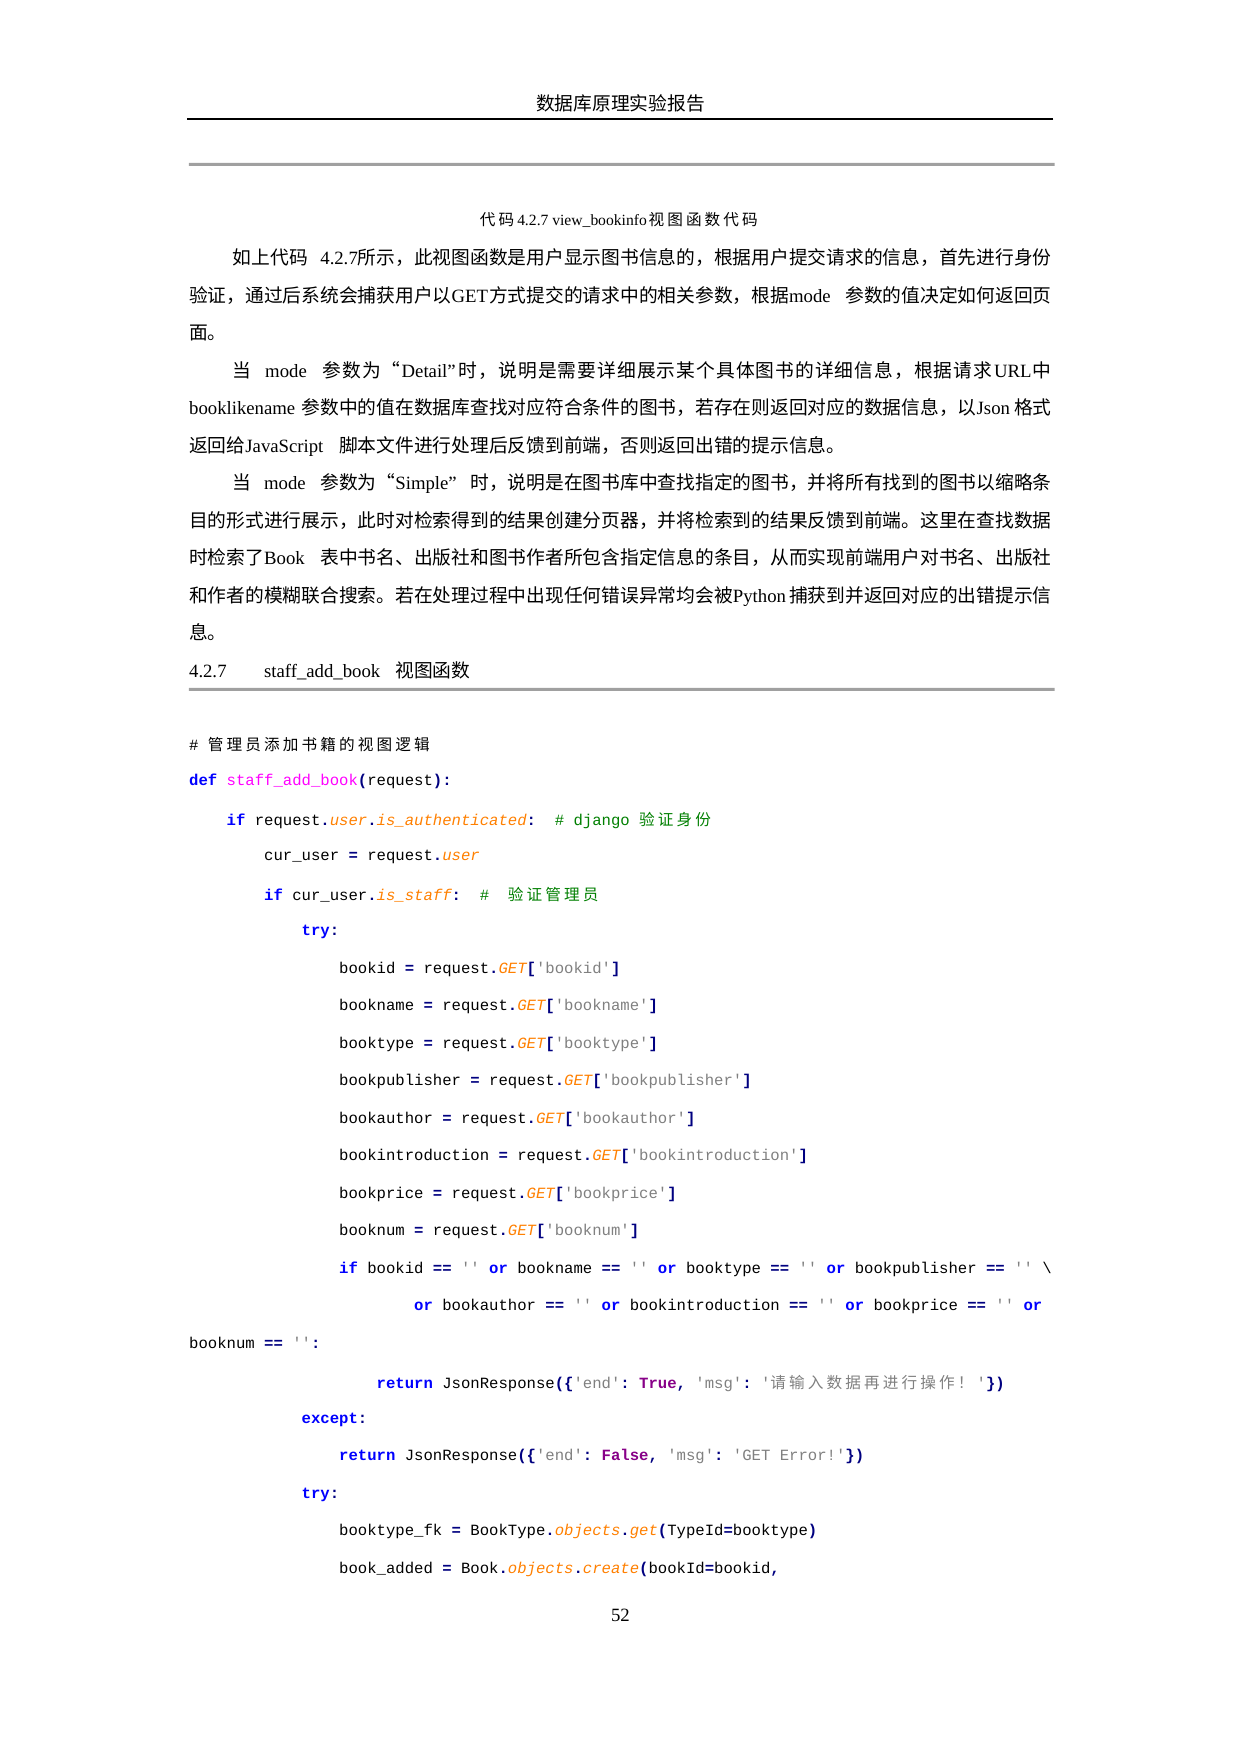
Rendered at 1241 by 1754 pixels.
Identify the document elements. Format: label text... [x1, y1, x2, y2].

text # 管理员添加书籍的视图逻辑 [189, 725, 1051, 763]
text if cur_user.is_staff: # 验证管理员 [189, 875, 1051, 913]
text booktype = request.GET['booktype'] [189, 1025, 1051, 1063]
text 当mode参数为“Simple”时，说明是在图书库中查找指定的图书，并将所有找到的图书以缩略条目的形式进行展示，此时对检索得到的结果创建分页器，并将检索到的结果反馈到前端。这里在查找数据时检索了Book表中书名、出版社和图书作者所包含指定信息的条目，从而实现前端用户对书名、出版社和作者的模糊联合搜索。若在处理过程中出现任何错误异常均会被Python捕获到并返回对应的出错提示信息。 [189, 463, 1051, 650]
text booknum = request.GET['booknum'] [189, 1213, 1051, 1250]
text cur_user = request.user [189, 838, 1051, 875]
text bookpublisher = request.GET['bookpublisher'] [189, 1063, 1051, 1100]
text return JsonResponse({'end': True, 'msg': '请输入数据再进行操作！'}) [189, 1363, 1051, 1400]
text bookprice = request.GET['bookprice'] [189, 1175, 1051, 1213]
text booktype_fk = BookType.objects.get(TypeId=booktype) [189, 1513, 1051, 1550]
text try: [189, 1475, 1051, 1513]
text if request.user.is_authenticated: # django验证身份 [189, 800, 1051, 838]
text def staff_add_book(request): [189, 763, 1051, 800]
text bookname = request.GET['bookname'] [189, 988, 1051, 1025]
text if bookid == '' or bookname == '' or booktype == '' or bookpublisher == '' \ [189, 1250, 1051, 1288]
text return JsonResponse({'end': False, 'msg': 'GET Error!'}) [189, 1438, 1051, 1475]
text book_added = Book.objects.create(bookId=bookid, [189, 1550, 1051, 1588]
text 代码4.2.7 view_bookinfo视图函数代码 [189, 200, 1051, 238]
text 当mode参数为“Detail”时，说明是需要详细展示某个具体图书的详细信息，根据请求URL中booklikename参数中的值在数据库查找对应符合条件的图书，若存在则返回对应的数据信息，以Json格式返回给JavaScript脚本文件进行处理后反馈到前端，否则返回出错的提示信息。 [189, 350, 1051, 463]
text except: [189, 1400, 1051, 1438]
text try: [189, 913, 1051, 950]
subtitle staff_add_book视图函数 [189, 650, 1051, 687]
text bookid = request.GET['bookid'] [189, 950, 1051, 988]
text or bookauthor == '' or bookintroduction == '' or bookprice == '' or booknum == '': [189, 1288, 1051, 1363]
text bookintroduction = request.GET['bookintroduction'] [189, 1138, 1051, 1175]
text bookauthor = request.GET['bookauthor'] [189, 1100, 1051, 1138]
text 如上代码4.2.7所示，此视图函数是用户显示图书信息的，根据用户提交请求的信息，首先进行身份验证，通过后系统会捕获用户以GET方式提交的请求中的相关参数，根据mode参数的值决定如何返回页面。 [189, 238, 1051, 350]
